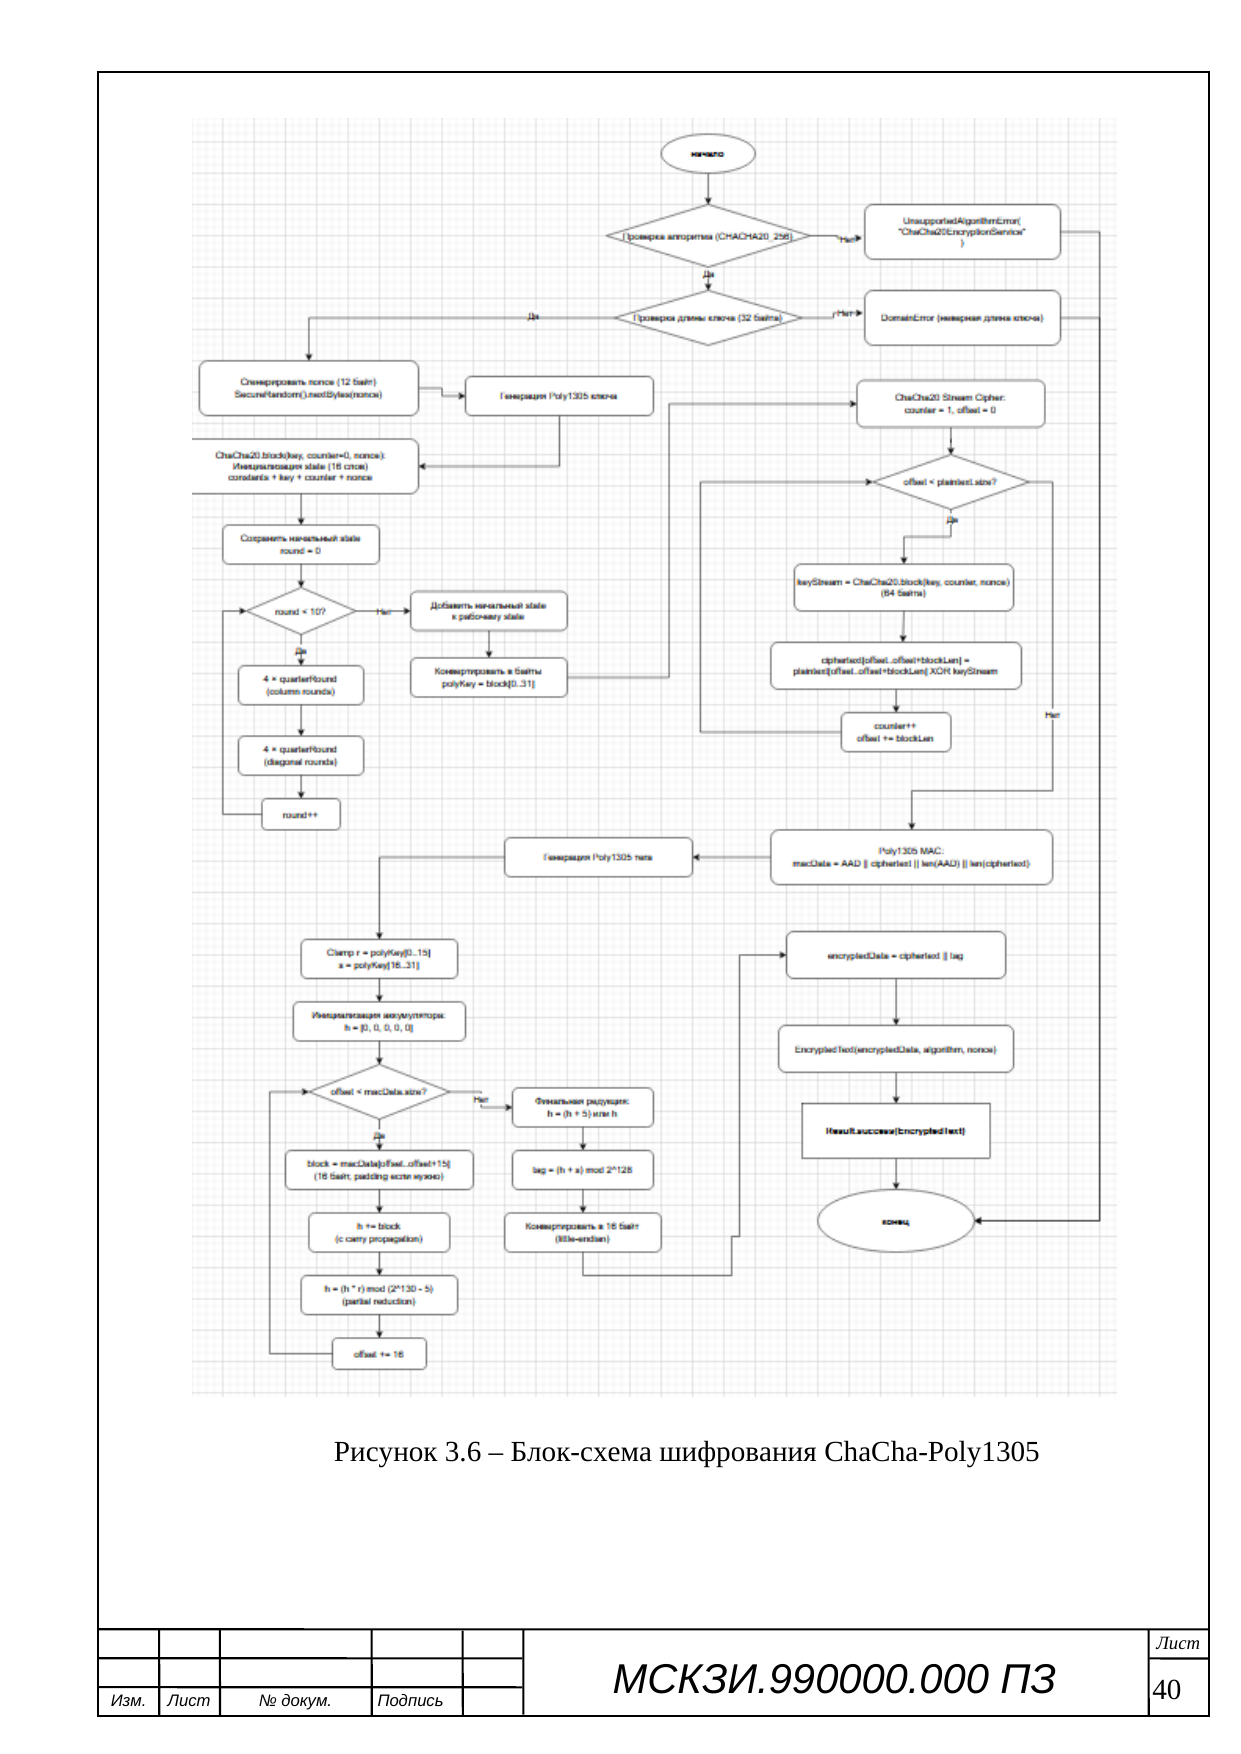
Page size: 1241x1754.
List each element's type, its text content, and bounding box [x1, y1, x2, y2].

picture [192, 118, 1118, 1397]
text Рисунок 3.6 – Блок-схема шифрования ChaCha-Poly1305 [118, 1434, 1181, 1468]
